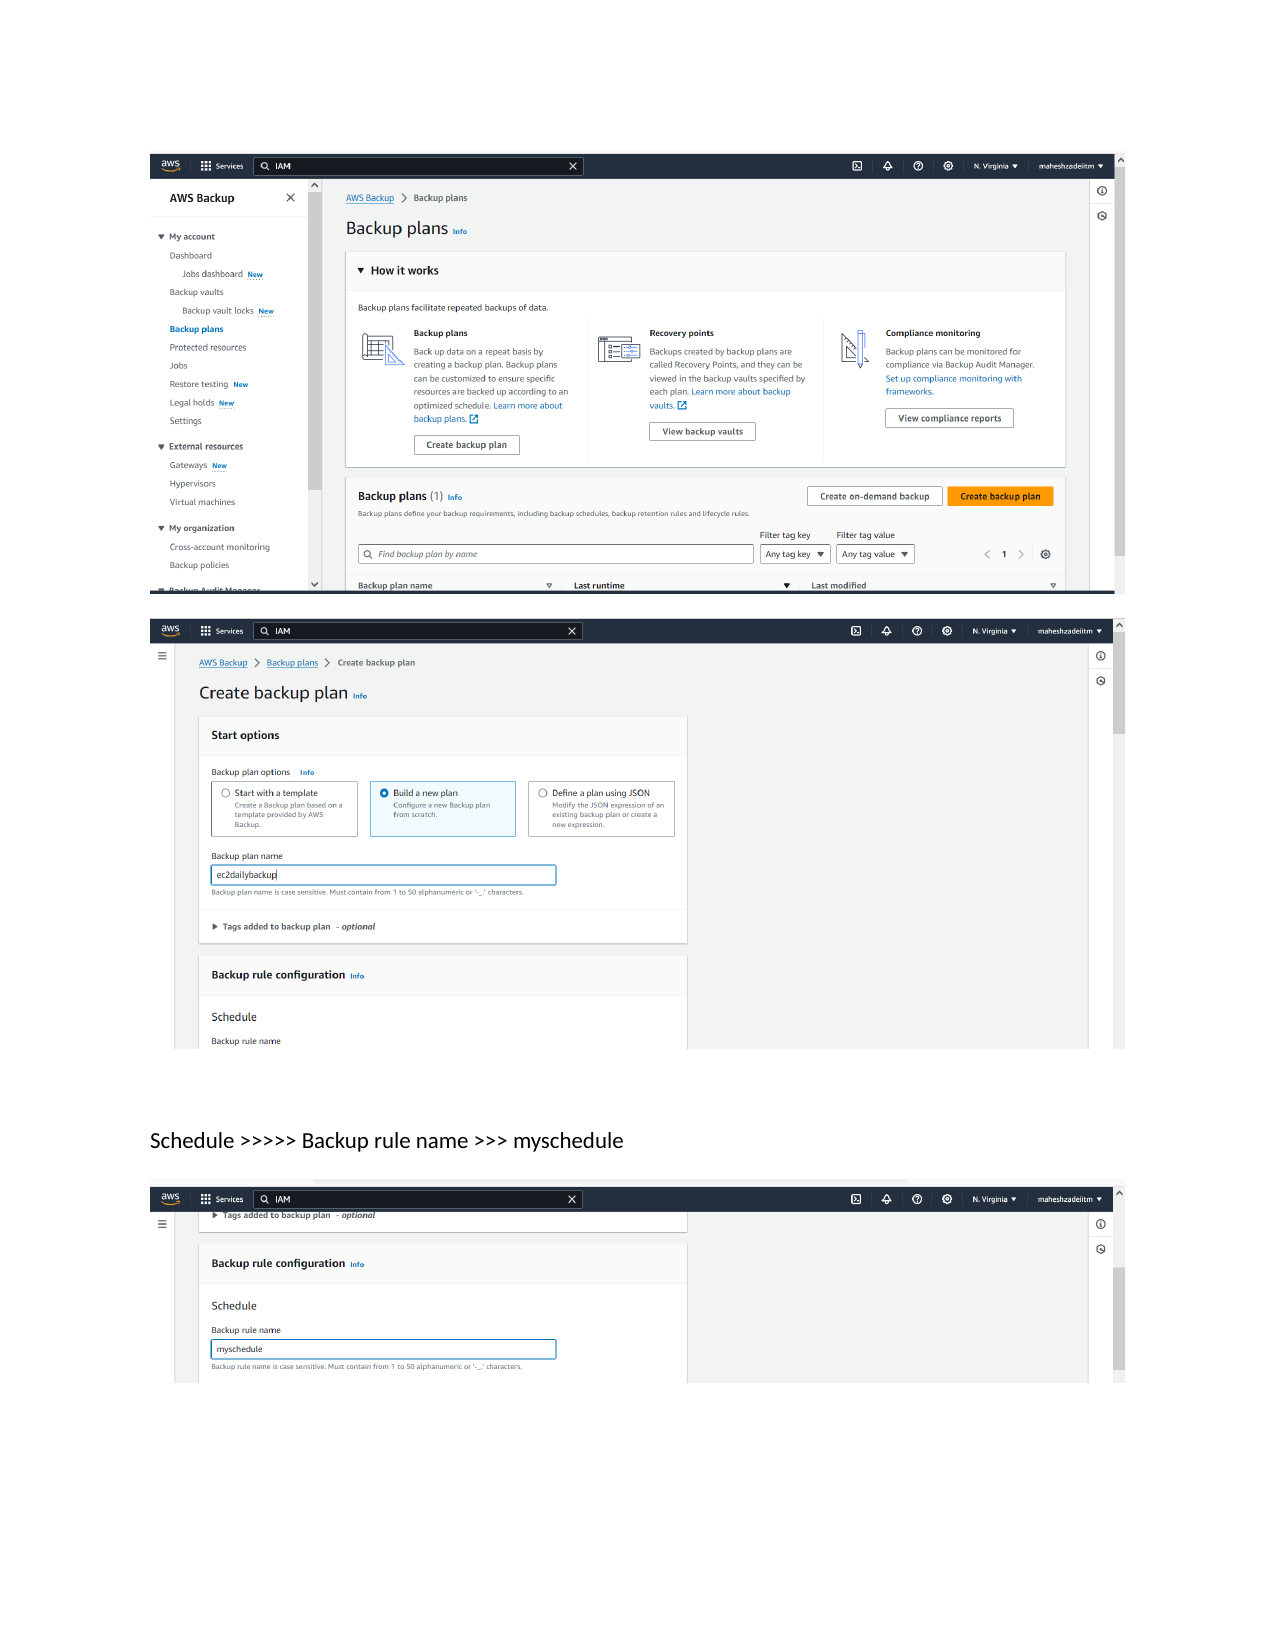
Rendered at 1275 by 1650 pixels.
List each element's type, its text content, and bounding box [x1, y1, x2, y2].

picture [150, 150, 1125, 594]
picture [150, 1179, 1125, 1383]
picture [150, 618, 1125, 1049]
text Schedule >>>>> Backup rule name >>> myschedule [150, 1127, 1125, 1154]
